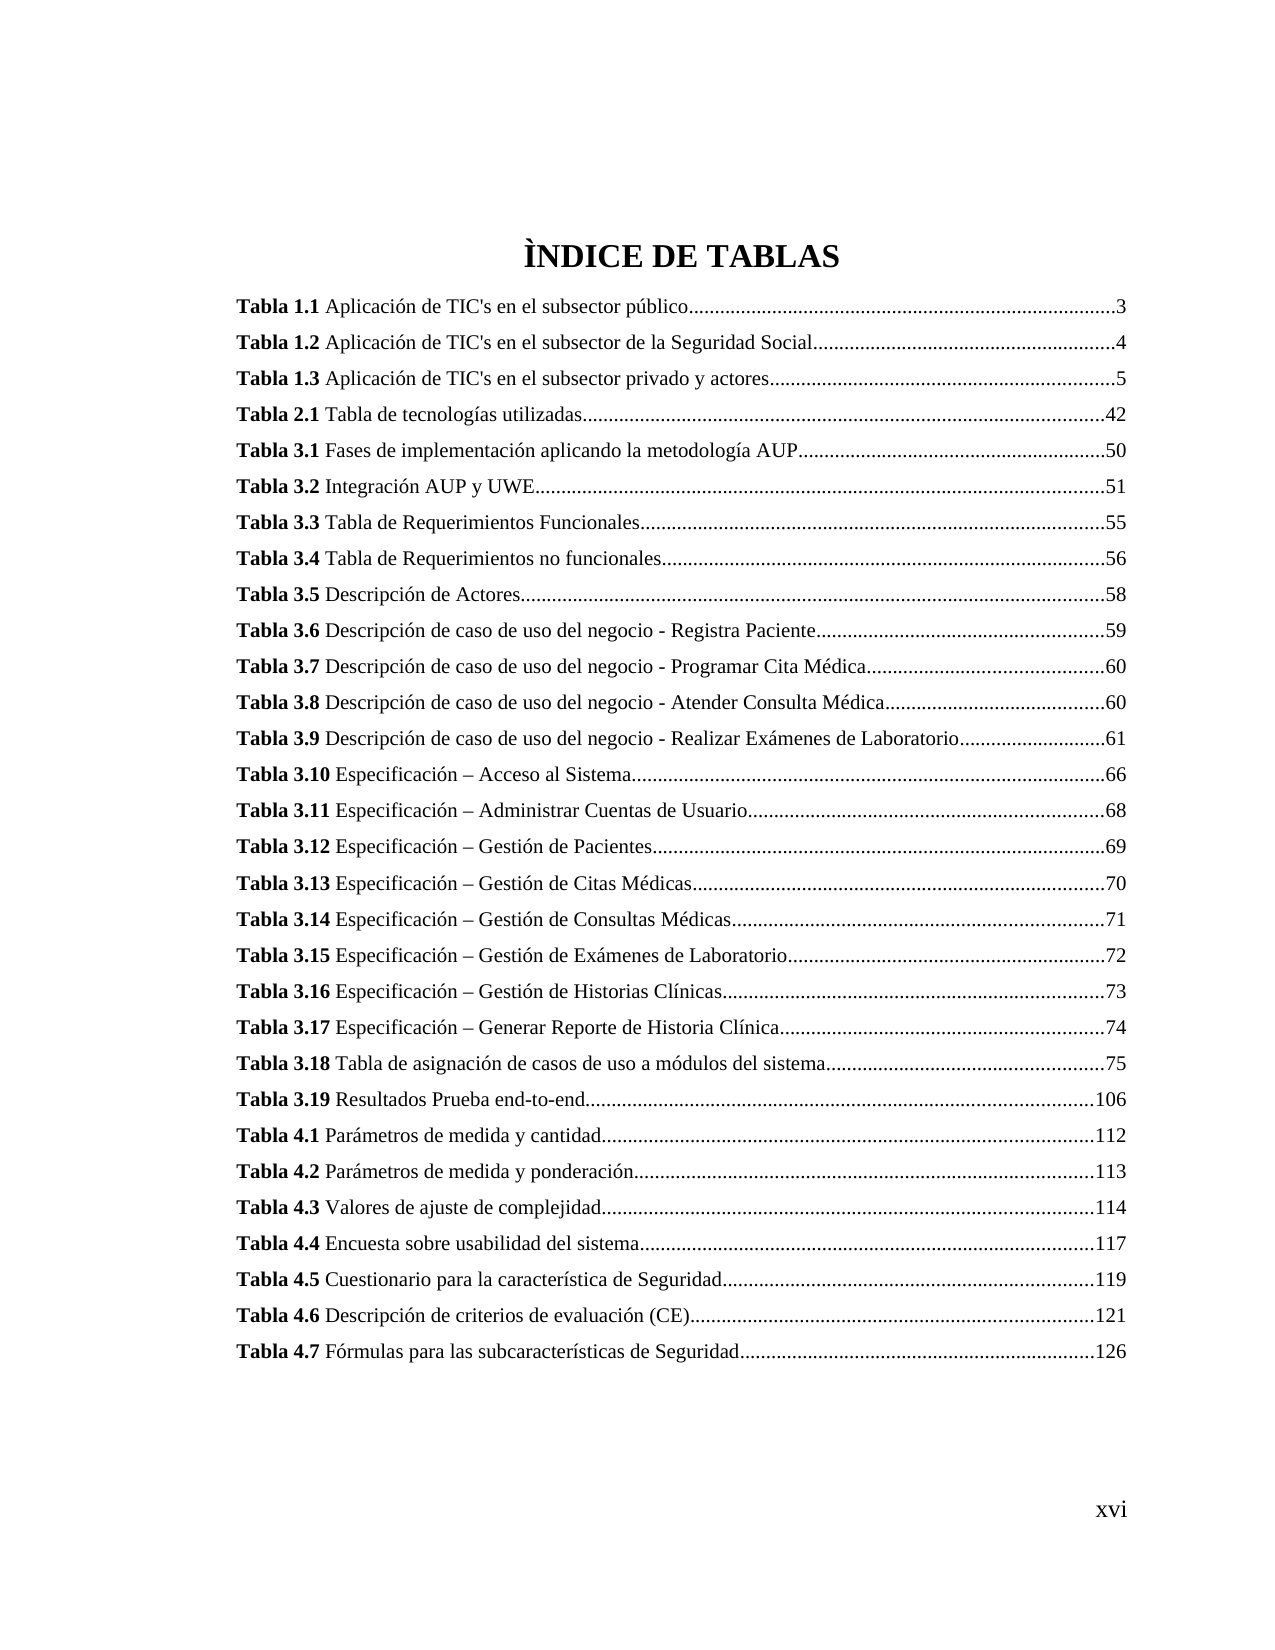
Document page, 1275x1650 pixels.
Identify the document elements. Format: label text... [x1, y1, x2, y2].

text Tabla 3.2 Integración AUP y UWE 51 [236, 474, 1127, 498]
text Tabla 3.13 Especificación – Gestión de Citas Médicas 70 [236, 870, 1127, 894]
text Tabla 4.1 Parámetros de medida y cantidad 112 [236, 1123, 1127, 1147]
text Tabla 3.15 Especificación – Gestión de Exámenes de Laboratorio 72 [236, 942, 1127, 967]
text Tabla 1.2 Aplicación de TIC's en el subsector de la Seguridad Social 4 [236, 330, 1127, 354]
text ÌNDICE DE TABLAS [236, 236, 1127, 274]
text Tabla 3.4 Tabla de Requerimientos no funcionales 56 [236, 546, 1127, 570]
text Tabla 4.5 Cuestionario para la característica de Seguridad 119 [236, 1267, 1127, 1291]
text Tabla 3.1 Fases de implementación aplicando la metodología AUP 50 [236, 438, 1127, 462]
text Tabla 3.18 Tabla de asignación de casos de uso a módulos del sistema 75 [236, 1051, 1127, 1075]
text Tabla 3.17 Especificación – Generar Reporte de Historia Clínica 74 [236, 1014, 1127, 1039]
text Tabla 4.6 Descripción de criterios de evaluación (CE) 121 [236, 1303, 1127, 1327]
text Tabla 2.1 Tabla de tecnologías utilizadas 42 [236, 402, 1127, 426]
text Tabla 4.7 Fórmulas para las subcaracterísticas de Seguridad 126 [236, 1339, 1127, 1363]
text Tabla 3.5 Descripción de Actores 58 [236, 582, 1127, 606]
text Tabla 3.6 Descripción de caso de uso del negocio - Registra Paciente 59 [236, 618, 1127, 642]
text Tabla 3.12 Especificación – Gestión de Pacientes 69 [236, 834, 1127, 858]
text Tabla 1.1 Aplicación de TIC's en el subsector público 3 [236, 294, 1127, 318]
text Tabla 3.11 Especificación – Administrar Cuentas de Usuario 68 [236, 798, 1127, 822]
text Tabla 4.4 Encuesta sobre usabilidad del sistema 117 [236, 1231, 1127, 1255]
text Tabla 3.16 Especificación – Gestión de Historias Clínicas 73 [236, 978, 1127, 1003]
text Tabla 3.3 Tabla de Requerimientos Funcionales 55 [236, 510, 1127, 534]
text Tabla 4.3 Valores de ajuste de complejidad 114 [236, 1195, 1127, 1219]
text Tabla 3.19 Resultados Prueba end-to-end 106 [236, 1087, 1127, 1111]
text Tabla 3.7 Descripción de caso de uso del negocio - Programar Cita Médica 60 [236, 654, 1127, 678]
text Tabla 1.3 Aplicación de TIC's en el subsector privado y actores 5 [236, 366, 1127, 390]
text Tabla 3.14 Especificación – Gestión de Consultas Médicas 71 [236, 906, 1127, 931]
text Tabla 4.2 Parámetros de medida y ponderación 113 [236, 1159, 1127, 1183]
text Tabla 3.10 Especificación – Acceso al Sistema 66 [236, 762, 1127, 786]
text Tabla 3.8 Descripción de caso de uso del negocio - Atender Consulta Médica 60 [236, 690, 1127, 714]
text Tabla 3.9 Descripción de caso de uso del negocio - Realizar Exámenes de Laboratorio 61 [236, 726, 1127, 750]
